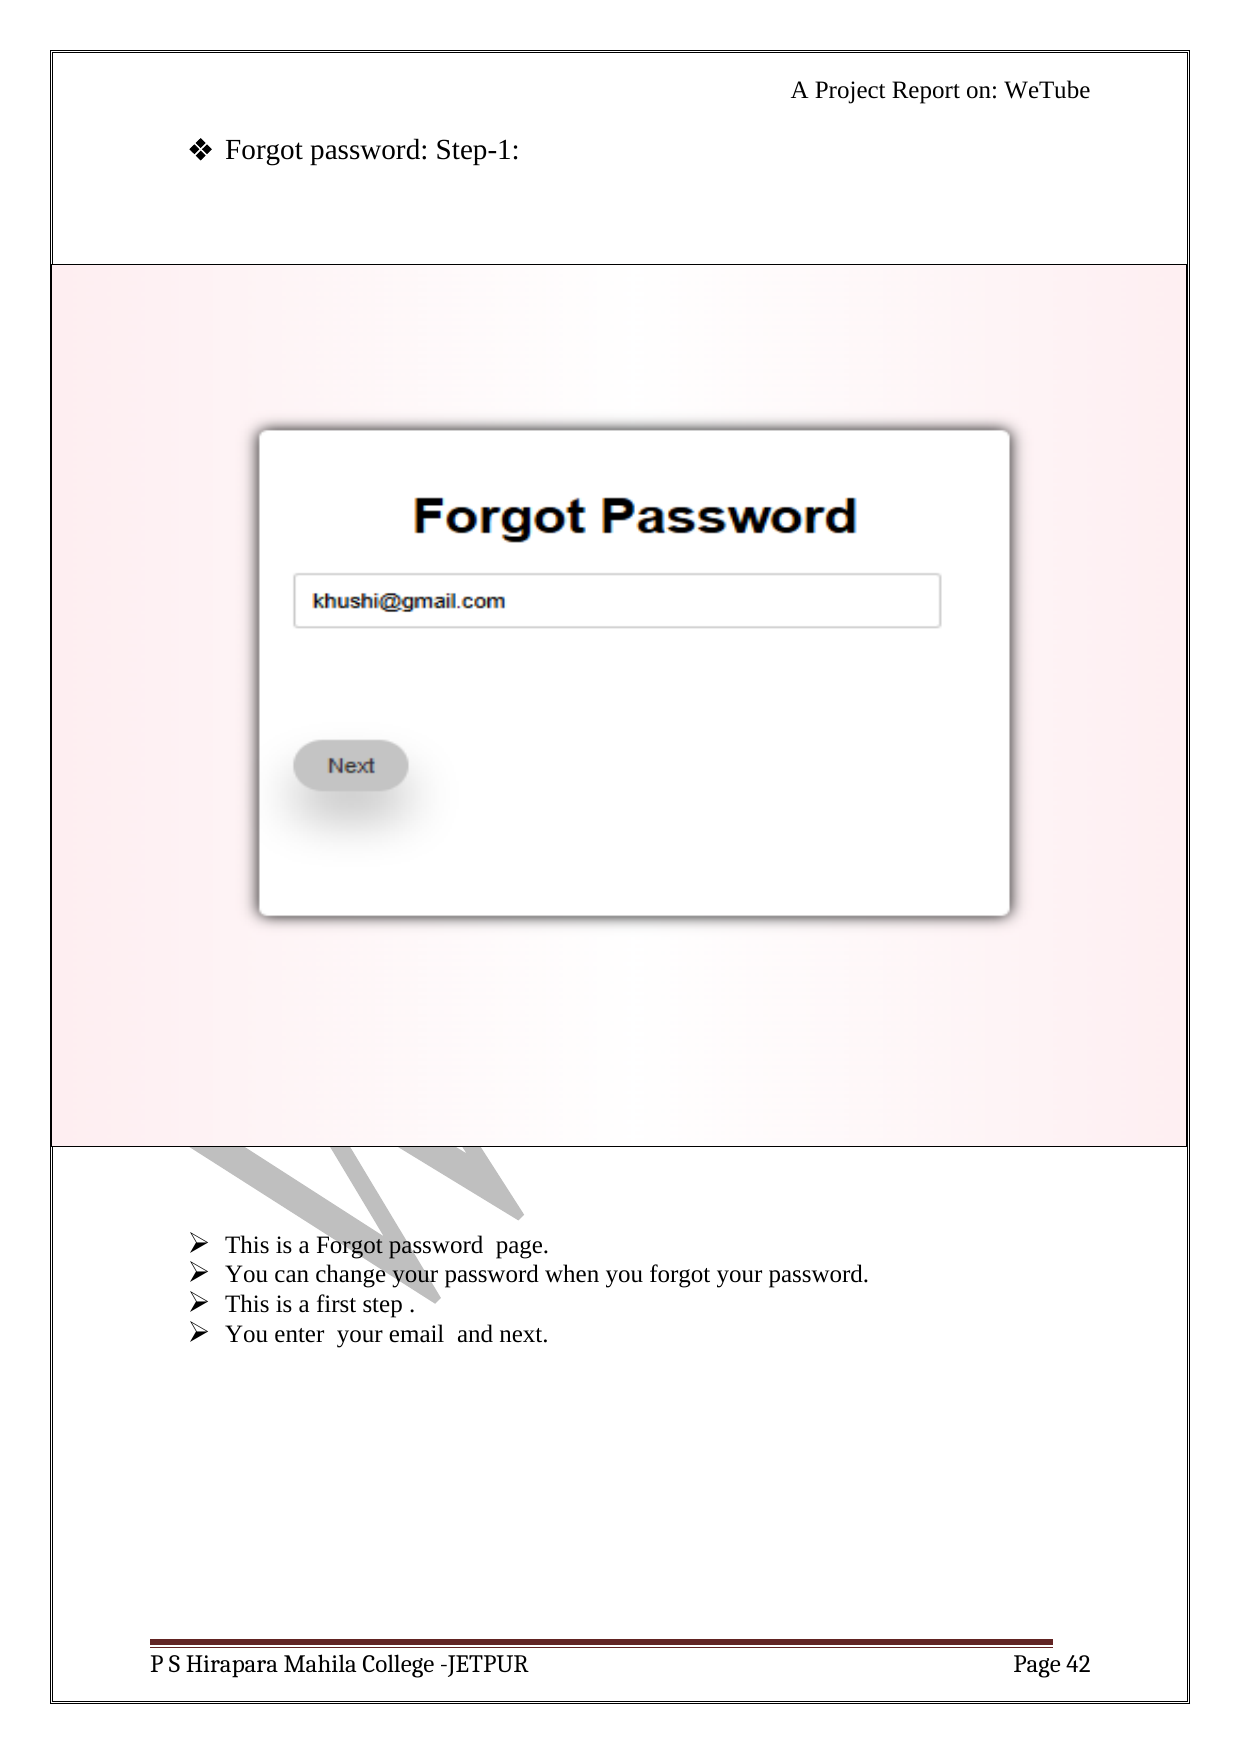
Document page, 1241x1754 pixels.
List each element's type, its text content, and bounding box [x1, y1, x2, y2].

list This is a first step . [187, 1289, 1090, 1319]
list Forgot password: Step-1: [187, 132, 1090, 166]
list You enter your email and next. [187, 1319, 1090, 1349]
picture [52, 265, 1186, 1146]
list This is a Forgot password page. [187, 1230, 1090, 1259]
list You can change your password when you forgot your password. [187, 1259, 1090, 1289]
